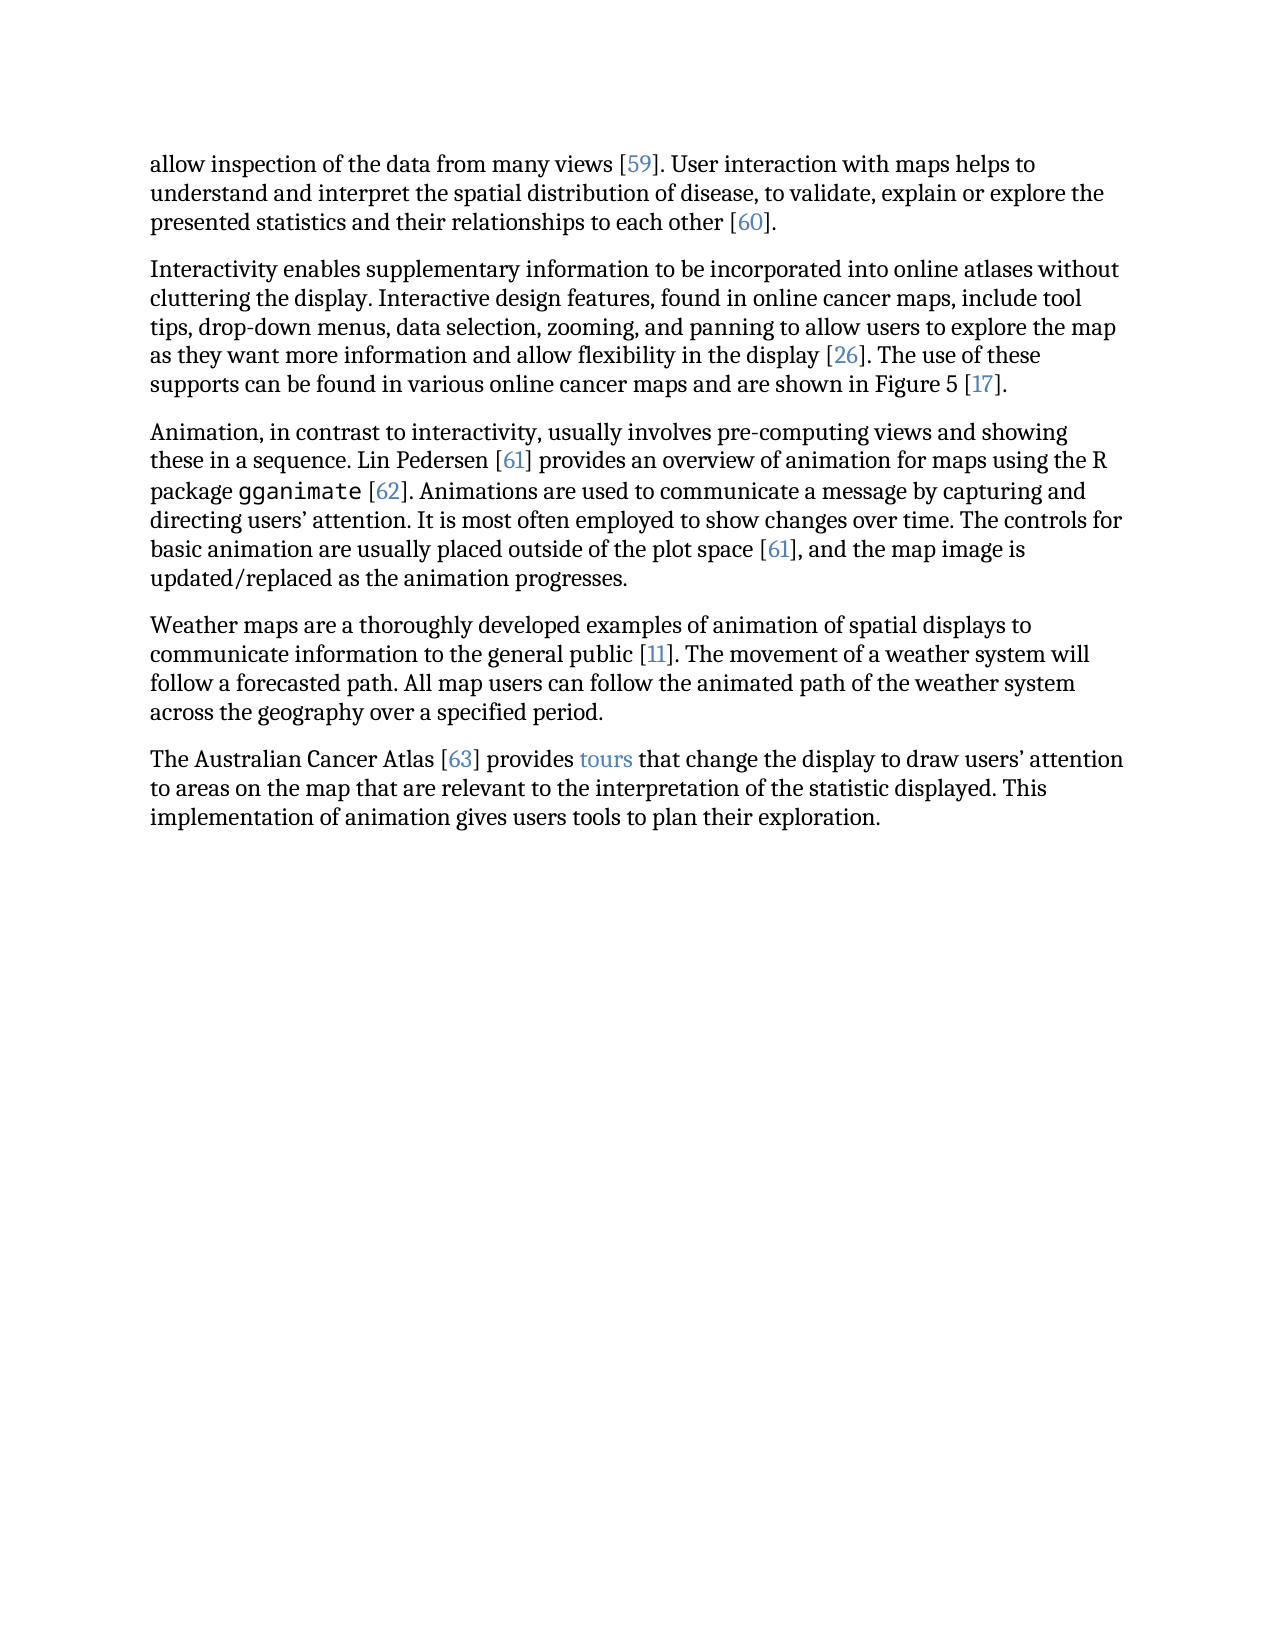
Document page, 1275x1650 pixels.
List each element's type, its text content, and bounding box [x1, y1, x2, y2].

text Interactivity enables supplementary information to be incorporated into online atlases without cluttering the display. Interactive design features, found in online cancer maps, include tool tips, drop-down menus, data selection, zooming, and panning to allow users to explore the map as they want more information and allow flexibility in the display [26]. The use of these supports can be found in various online cancer maps and are shown in Figure 5 [17]. [150, 255, 1125, 399]
text Animation, in contrast to interactivity, usually involves pre-computing views and showing these in a sequence. Lin Pedersen [61] provides an overview of animation for maps using the R package gganimate [62]. Animations are used to communicate a message by capturing and directing users’ attention. It is most often employed to show changes over time. The controls for basic animation are usually placed outside of the plot space [61], and the map image is updated/replaced as the animation progresses. [150, 417, 1125, 592]
text Weather maps are a thoroughly developed examples of animation of spatial displays to communicate information to the general public [11]. The movement of a weather system will follow a forecasted path. All map users can follow the animated path of the weather system across the geography over a specified period. [150, 611, 1125, 726]
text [150, 150, 1125, 236]
text The Australian Cancer Atlas [63] provides tours that change the display to draw users’ attention to areas on the map that are relevant to the interpretation of the statistic displayed. This implementation of animation gives users tools to plan their exploration. [150, 745, 1125, 831]
